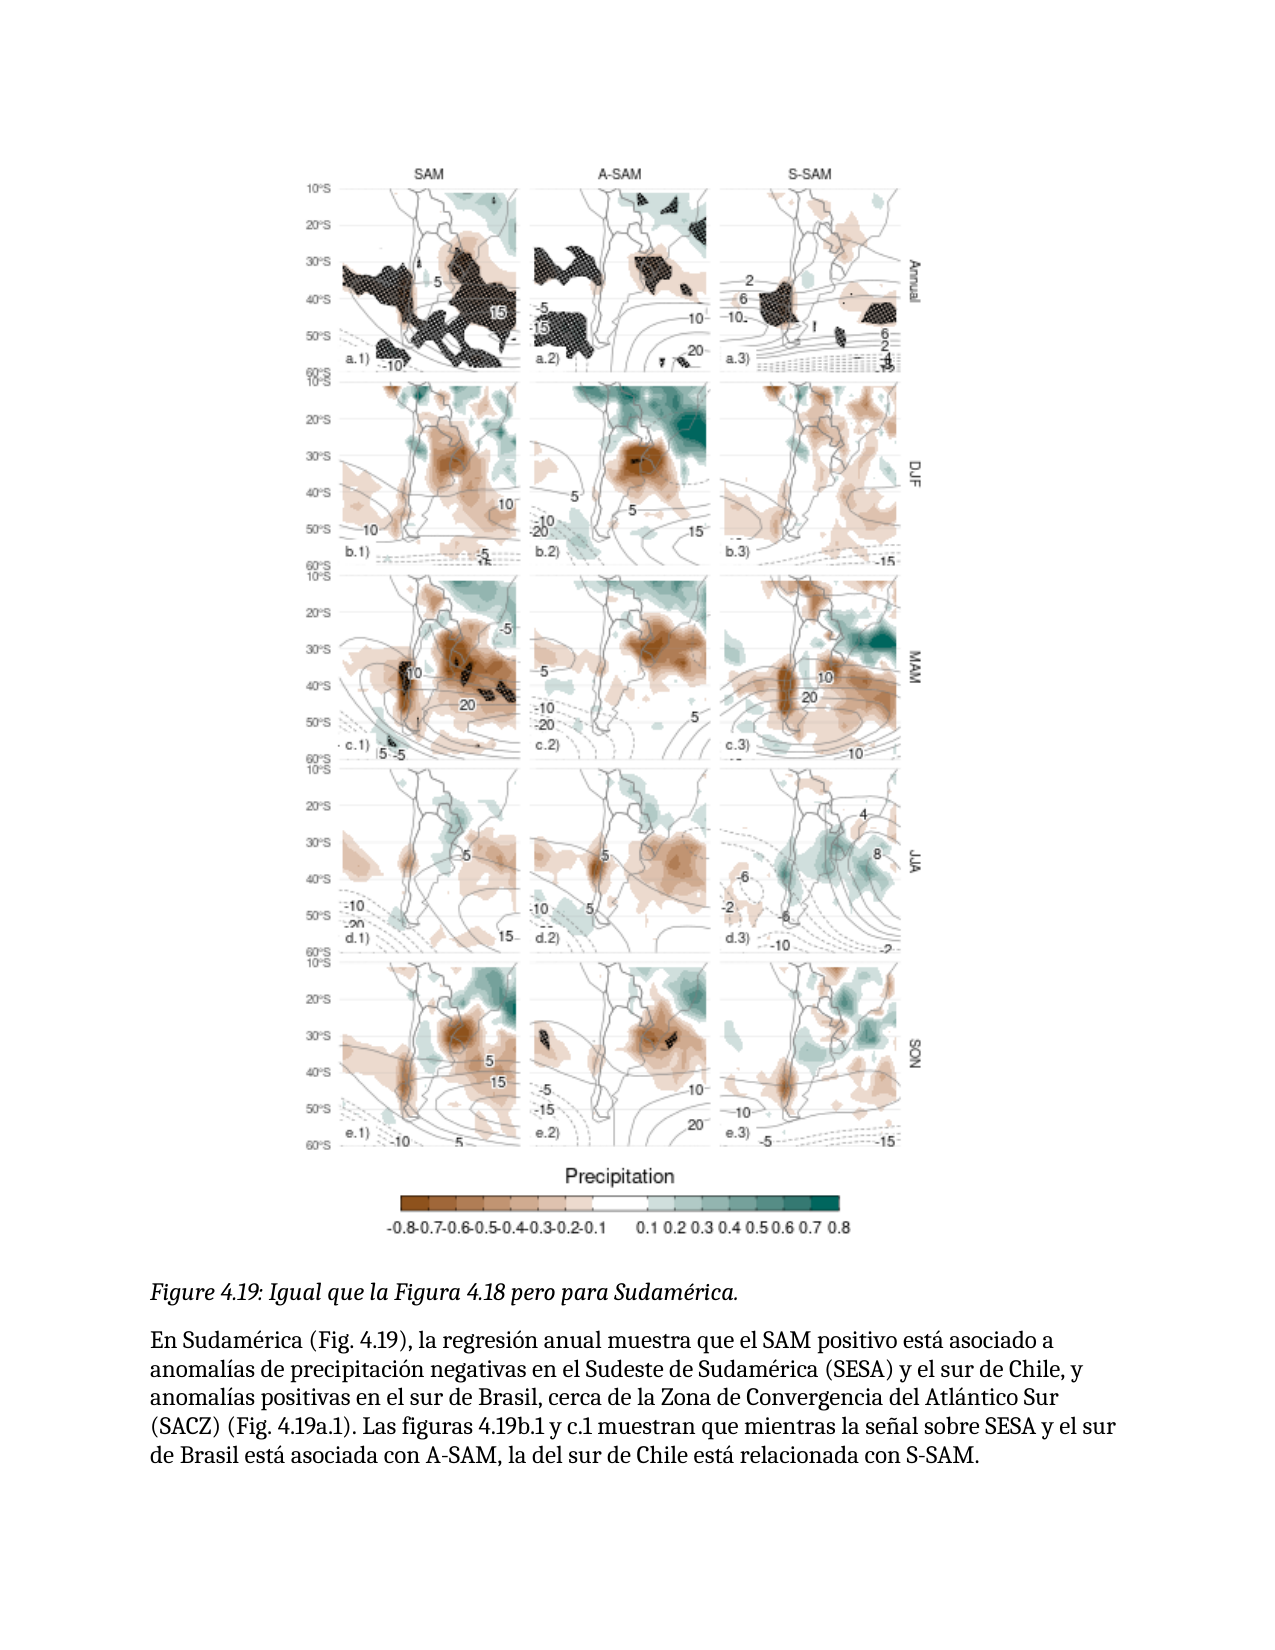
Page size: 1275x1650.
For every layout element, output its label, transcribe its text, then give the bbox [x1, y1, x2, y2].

text Figure 4.19: Igual que la Figura 4.18 pero para Sudamérica. [150, 1278, 1125, 1307]
picture [168, 150, 1044, 1258]
text En Sudamérica (Fig. 4.19), la regresión anual muestra que el SAM positivo está asociado a anomalías de precipitación negativas en el Sudeste de Sudamérica (SESA) y el sur de Chile, y anomalías positivas en el sur de Brasil, cerca de la Zona de Convergencia del Atlántico Sur (SACZ) (Fig. 4.19a.1). Las figuras 4.19b.1 y c.1 muestran que mientras la señal sobre SESA y el sur de Brasil está asociada con A-SAM, la del sur de Chile está relacionada con S-SAM. [150, 1326, 1125, 1469]
